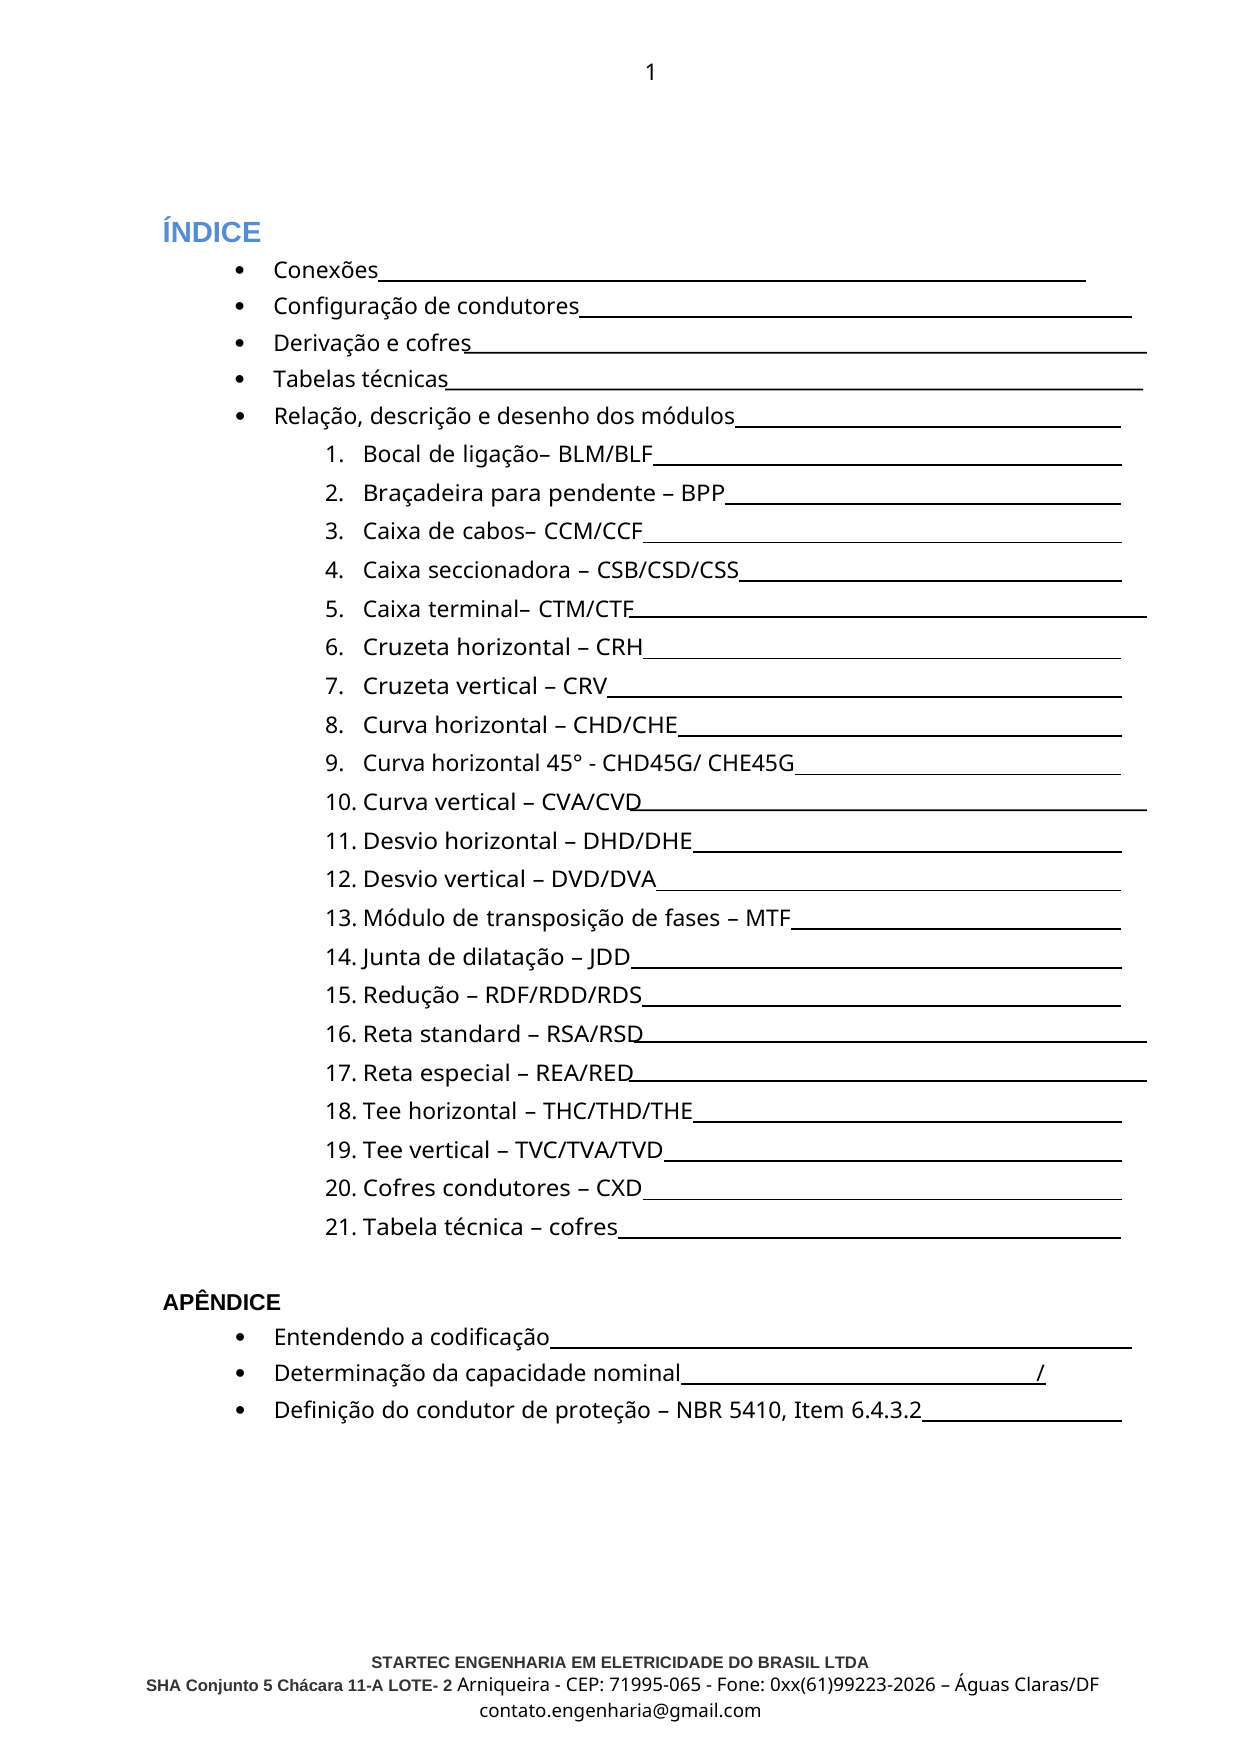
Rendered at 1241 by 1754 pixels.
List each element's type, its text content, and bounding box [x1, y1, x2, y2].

text ÍNDICE [162, 214, 1176, 248]
list Relação, descrição e desenho dos módulos [236, 399, 1176, 431]
list Caixa seccionadora – CSB/CSD/CSS [325, 554, 1176, 585]
list Tee horizontal – THC/THD/THE [325, 1095, 1176, 1126]
list Caixa terminal– CTM/CTF [325, 593, 1176, 624]
list Determinação da capacidade nominal___________________________________/ [236, 1357, 1176, 1388]
list Junta de dilatação – JDD [325, 941, 1176, 972]
list Cruzeta vertical – CRV [325, 670, 1176, 701]
list Configuração de condutores _ [236, 290, 1176, 321]
list Braçadeira para pendente – BPP [325, 477, 1176, 508]
list Definição do condutor de proteção – NBR 5410, Item 6.4.3.2 [236, 1394, 1176, 1425]
subtitle APÊNDICE [162, 1289, 1176, 1315]
list Curva vertical – CVA/CVD [325, 786, 1176, 817]
list Desvio horizontal – DHD/DHE [325, 824, 1176, 856]
list Módulo de transposição de fases – MTF [325, 902, 1176, 933]
list Bocal de ligação– BLM/BLF [325, 438, 1176, 469]
list Curva horizontal 45° - CHD45G/ CHE45G [325, 747, 1176, 778]
list Reta standard – RSA/RSD [325, 1018, 1176, 1049]
list Tabela técnica – cofres [325, 1211, 1176, 1242]
list Conexões [236, 253, 1176, 285]
list Tee vertical – TVC/TVA/TVD [325, 1134, 1176, 1165]
list Caixa de cabos– CCM/CCF [325, 515, 1176, 546]
list Redução – RDF/RDD/RDS [325, 979, 1176, 1010]
list Desvio vertical – DVD/DVA [325, 863, 1176, 894]
list Derivação e cofres [236, 326, 1176, 358]
list Cofres condutores – CXD [325, 1172, 1176, 1204]
list Reta especial – REA/RED [325, 1056, 1176, 1088]
list Entendendo a codificação _ [236, 1321, 1176, 1352]
list Curva horizontal – CHD/CHE [325, 709, 1176, 740]
list Cruzeta horizontal – CRH [325, 631, 1176, 662]
list Tabelas técnicas [236, 363, 1176, 394]
